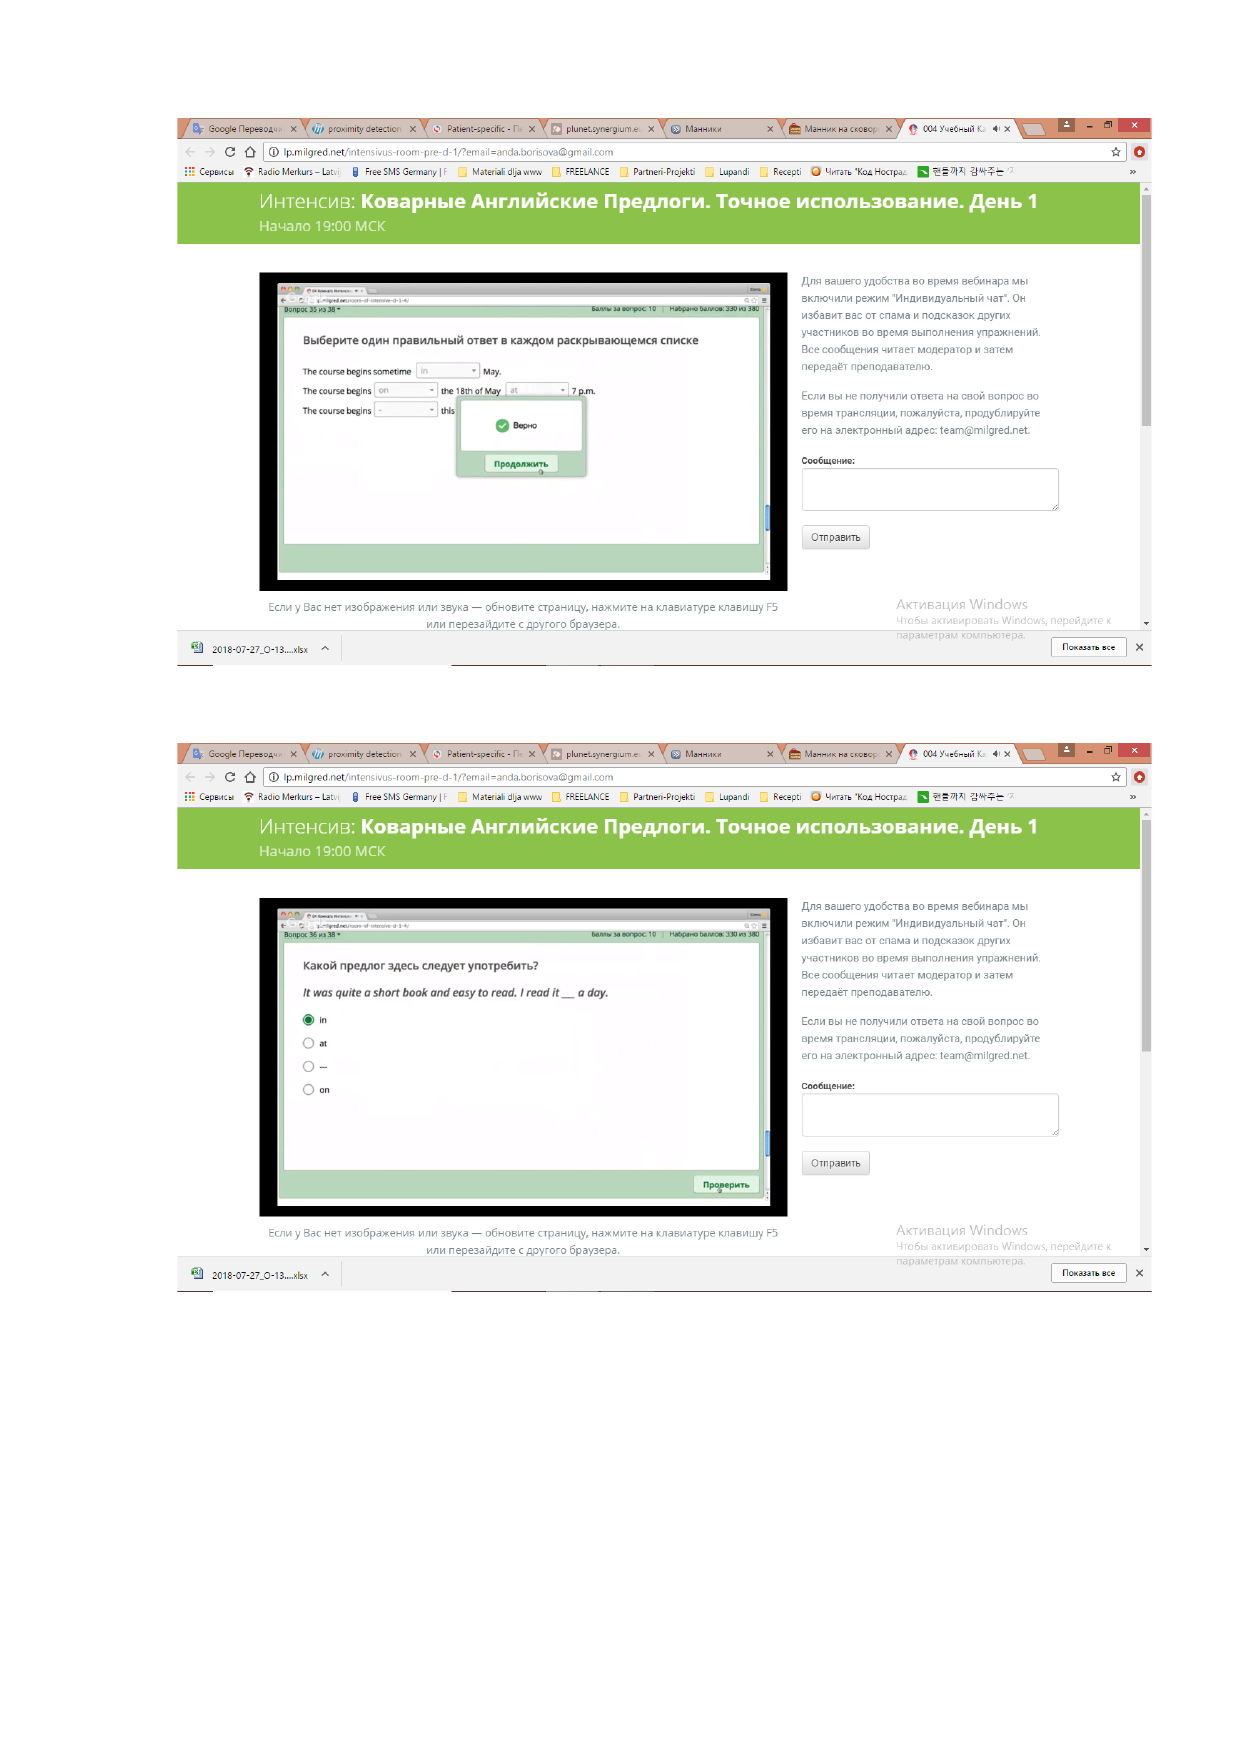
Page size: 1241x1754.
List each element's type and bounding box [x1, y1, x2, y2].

picture [177, 743, 1152, 1292]
picture [177, 118, 1152, 666]
